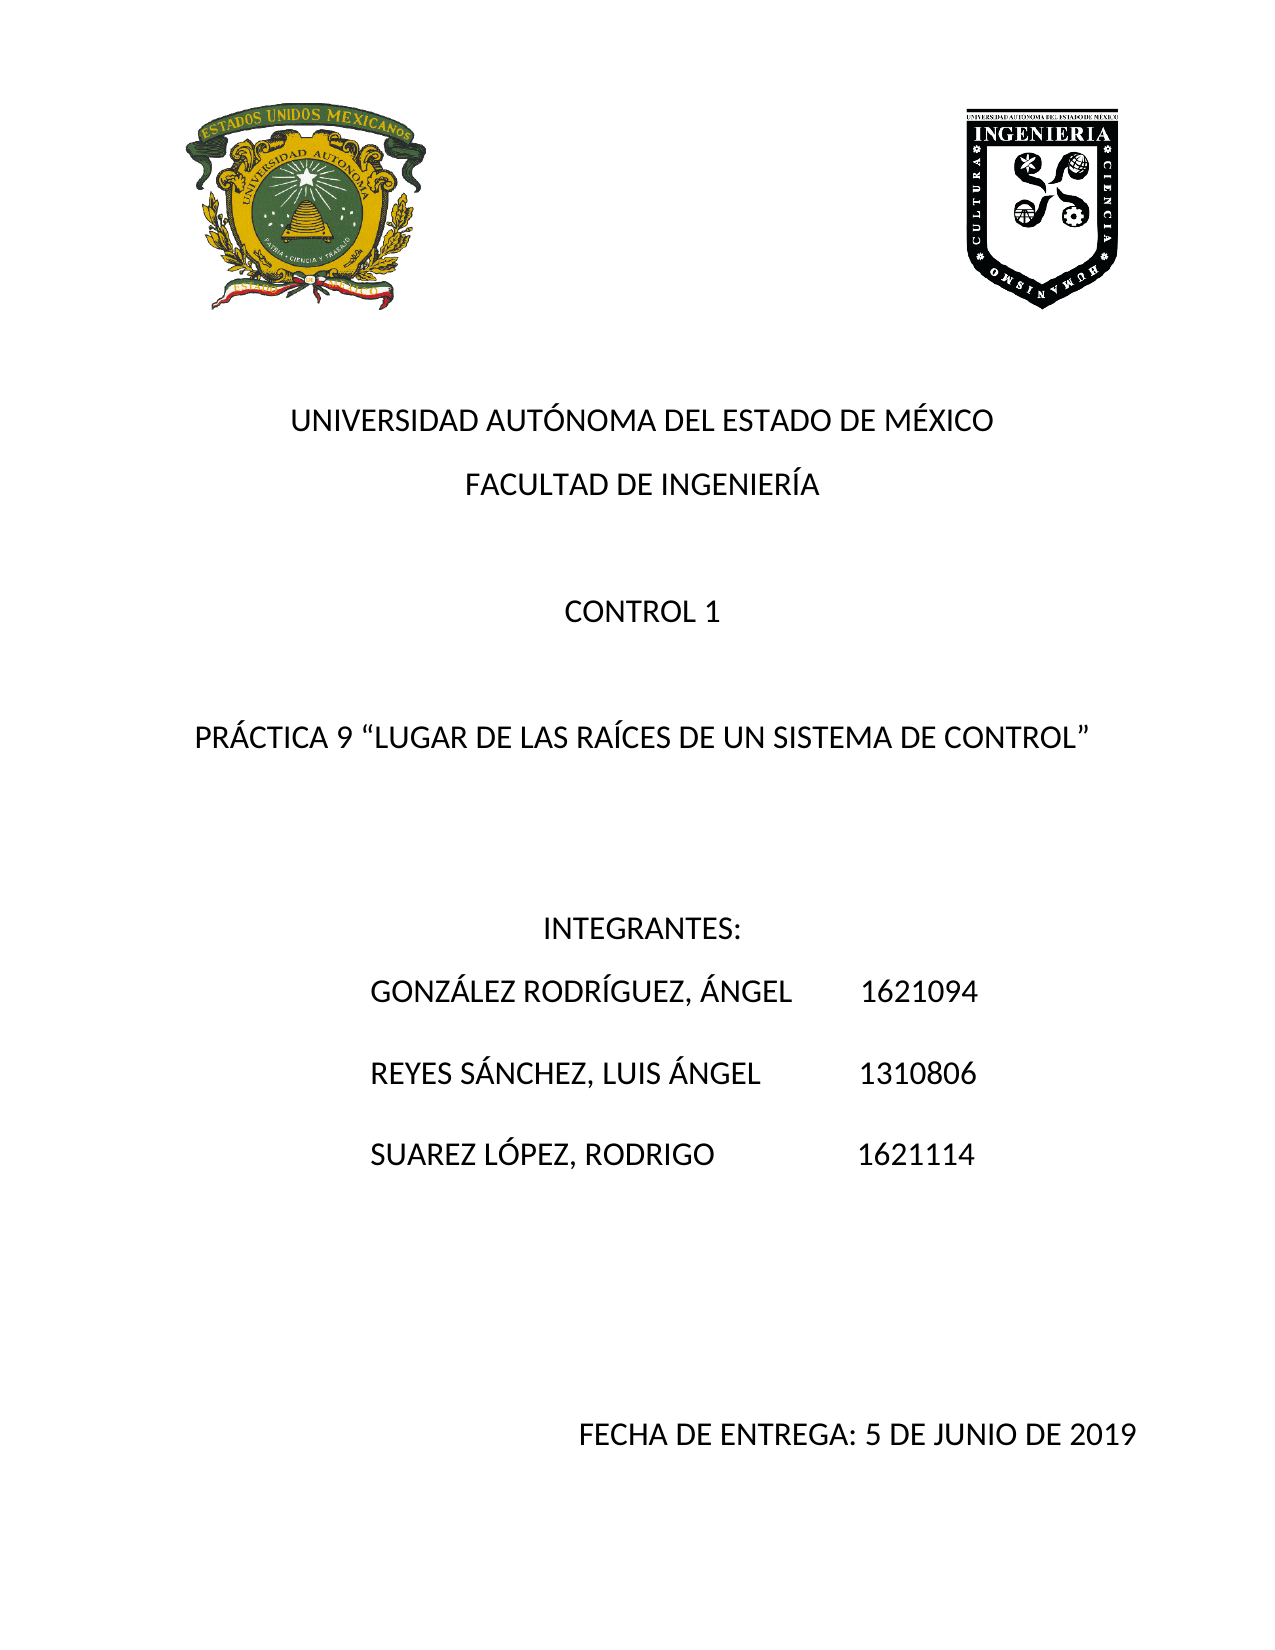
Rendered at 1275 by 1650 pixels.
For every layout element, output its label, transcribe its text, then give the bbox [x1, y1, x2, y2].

text CONTROL 1 [148, 589, 1137, 630]
text FACULTAD DE INGENIERÍA [148, 463, 1137, 503]
list GONZÁLEZ RODRÍGUEZ, ÁNGEL 1621094 [370, 970, 1137, 1011]
text INTEGRANTES: [148, 907, 1137, 947]
picture [946, 103, 1138, 310]
list REYES SÁNCHEZ, LUIS ÁNGEL 1310806 [370, 1052, 1137, 1092]
picture [182, 103, 427, 310]
text UNIVERSIDAD AUTÓNOMA DEL ESTADO DE MÉXICO [148, 399, 1137, 440]
list SUAREZ LÓPEZ, RODRIGO 1621114 [370, 1133, 1137, 1174]
text FECHA DE ENTREGA: 5 DE JUNIO DE 2019 [295, 1413, 1137, 1454]
text PRÁCTICA 9 “LUGAR DE LAS RAÍCES DE UN SISTEMA DE CONTROL” [148, 716, 1137, 757]
